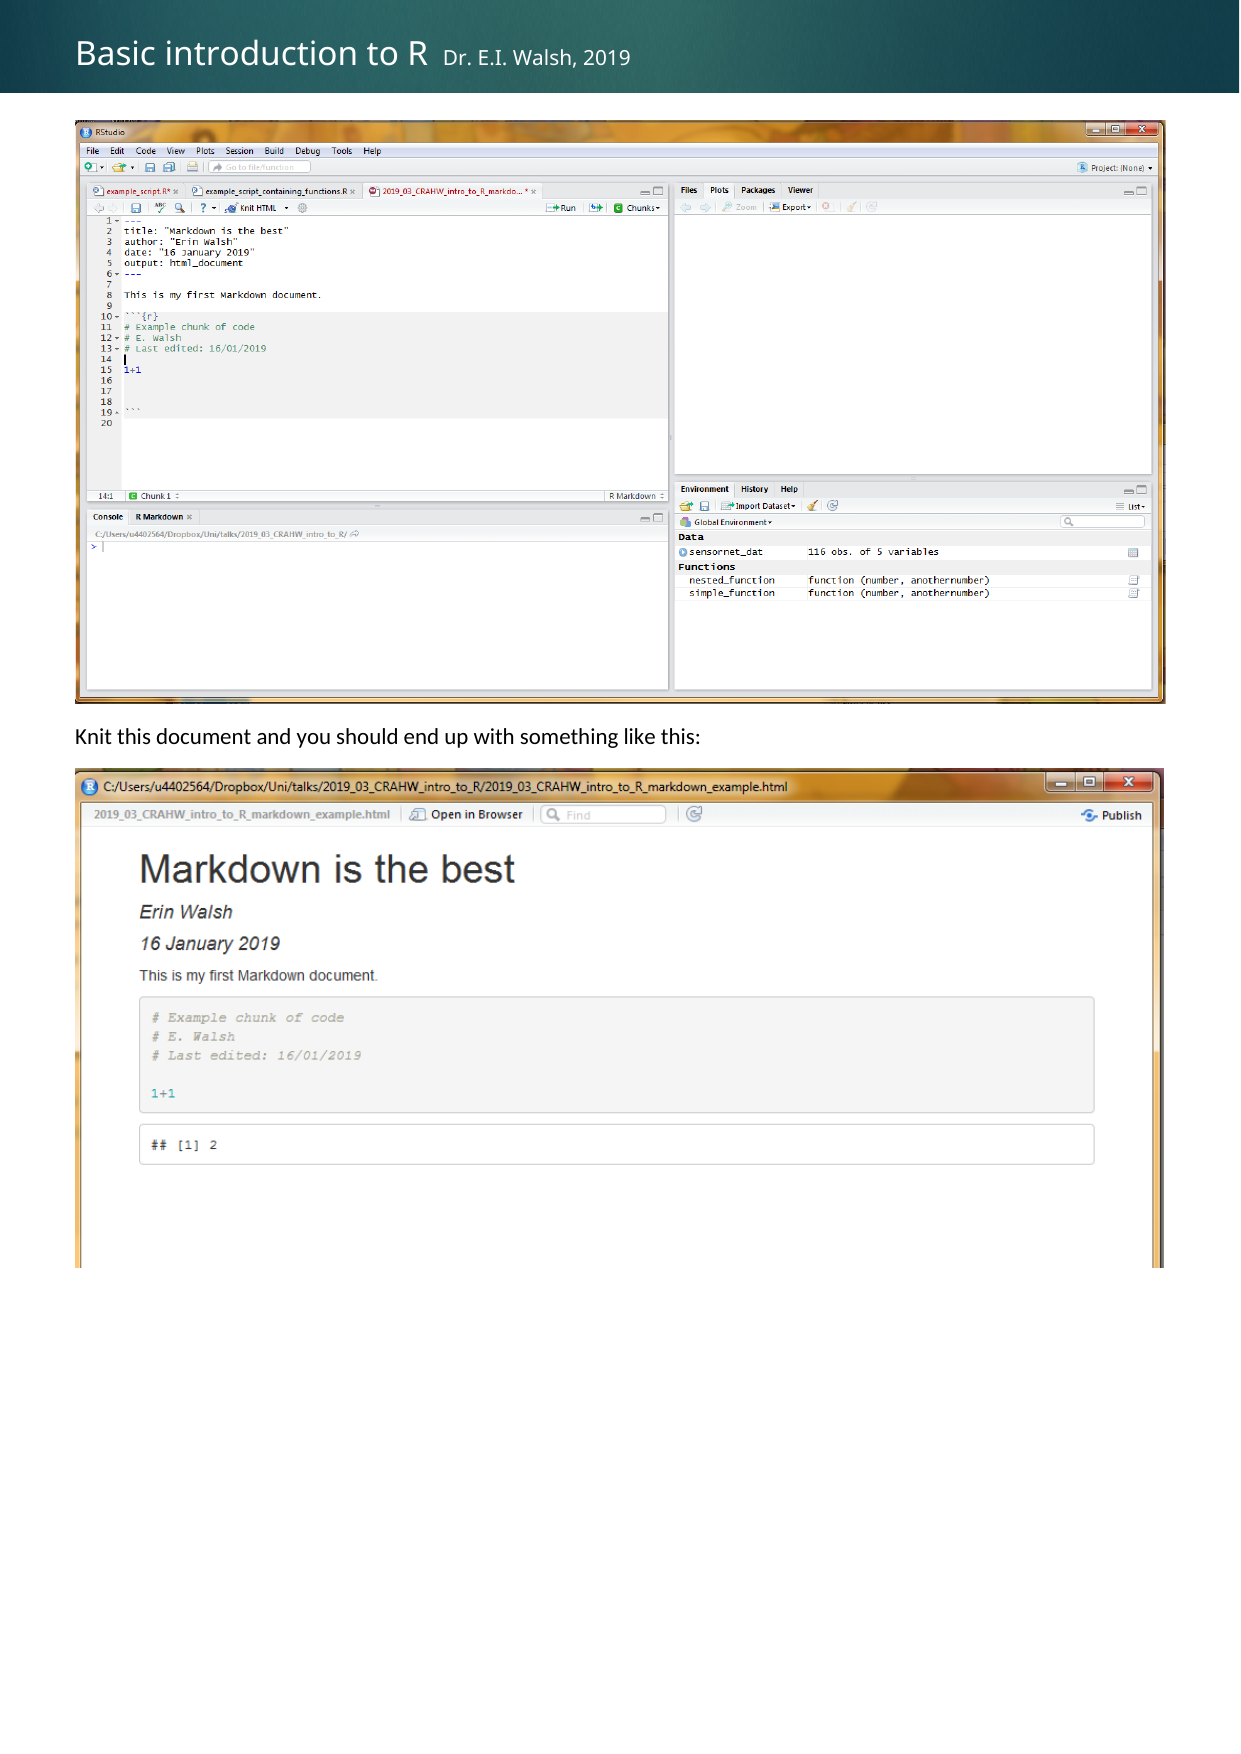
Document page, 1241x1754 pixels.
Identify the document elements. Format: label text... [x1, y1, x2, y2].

picture [75, 768, 1164, 1268]
picture [0, 0, 1240, 93]
text Knit this document and you should end up with something like this: [75, 722, 1165, 750]
picture [75, 120, 1166, 704]
